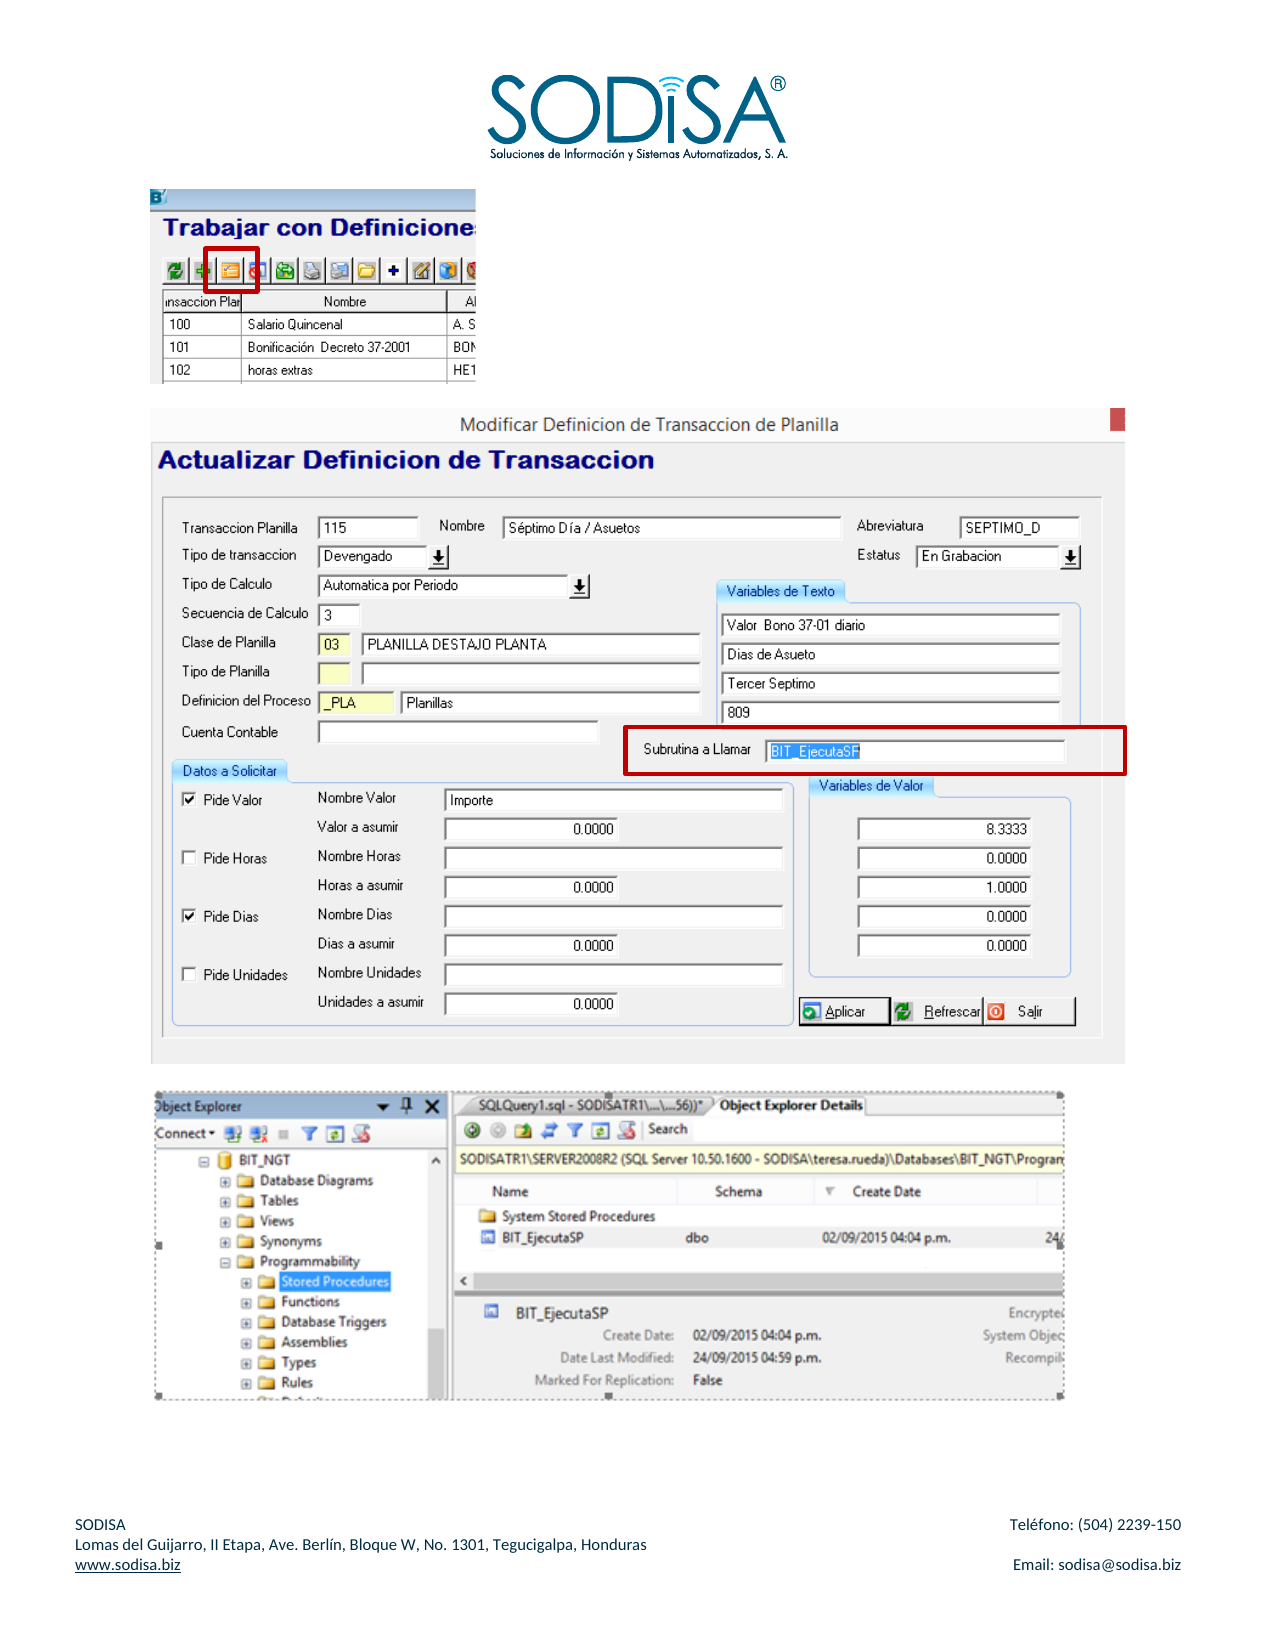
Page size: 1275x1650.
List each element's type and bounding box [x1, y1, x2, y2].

picture [150, 1089, 1068, 1404]
picture [628, 729, 1123, 772]
picture [150, 189, 476, 384]
picture [150, 408, 1125, 1064]
